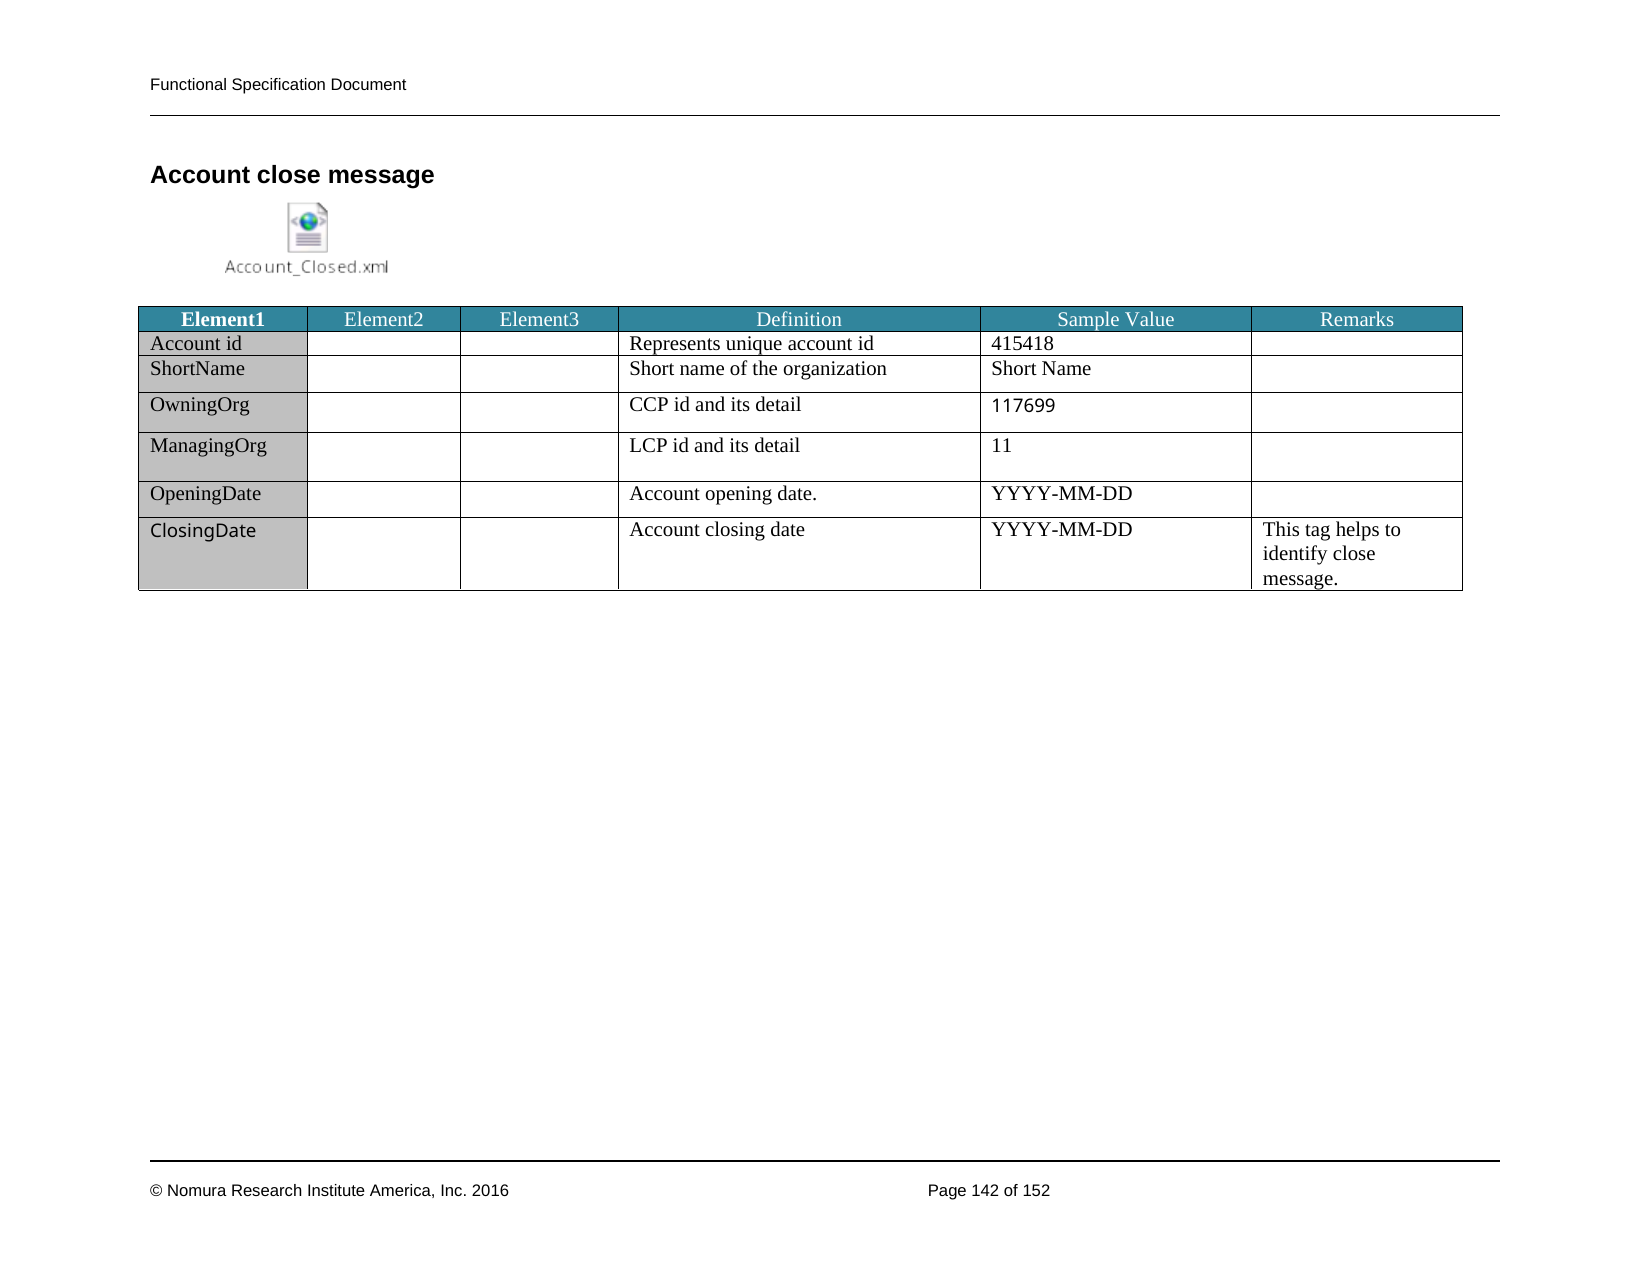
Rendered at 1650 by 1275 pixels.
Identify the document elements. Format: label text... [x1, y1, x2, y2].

table_cell Account opening date. [619, 482, 980, 517]
table_cell [308, 332, 460, 355]
table_cell Account id [139, 332, 307, 355]
table_cell [1252, 332, 1462, 355]
table_cell CCP id and its detail [619, 393, 980, 432]
subtitle Account close message [150, 160, 1500, 189]
table_cell YYYY-MM-DD [981, 482, 1251, 517]
table_cell [308, 518, 460, 589]
table_cell YYYY-MM-DD [981, 518, 1251, 589]
table_cell Represents unique account id [619, 332, 980, 355]
table_cell ShortName [139, 356, 307, 391]
table_cell [461, 433, 618, 481]
table_cell OwningOrg [139, 393, 307, 432]
table_cell 117699 [981, 393, 1251, 432]
table_cell [1252, 393, 1462, 432]
table_cell [308, 433, 460, 481]
table_cell [308, 393, 460, 432]
table_cell 11 [981, 433, 1251, 481]
table_cell [461, 393, 618, 432]
table_header Definition [619, 307, 980, 331]
table_cell Short Name [981, 356, 1251, 391]
table_cell 415418 [981, 332, 1251, 355]
table_cell [308, 482, 460, 517]
table_cell [461, 332, 618, 355]
table_cell [461, 356, 618, 391]
table_header Element3 [461, 307, 618, 331]
table_cell Account closing date [619, 518, 980, 589]
table_cell [308, 356, 460, 391]
table_cell [1252, 433, 1462, 481]
table_cell OpeningDate [139, 482, 307, 517]
table_cell This tag helps to identify close message. [1252, 518, 1462, 589]
table_cell [461, 518, 618, 589]
table_cell [1252, 356, 1462, 391]
table_cell [1252, 482, 1462, 517]
table_cell Short name of the organization [619, 356, 980, 391]
table_cell LCP id and its detail [619, 433, 980, 481]
table_header Remarks [1252, 307, 1462, 331]
table_cell ManagingOrg [139, 433, 307, 481]
table_header Element1 [139, 307, 307, 331]
table_cell ClosingDate [139, 518, 307, 589]
table_header Sample Value [981, 307, 1251, 331]
table_header Element2 [308, 307, 460, 331]
table_cell [461, 482, 618, 517]
